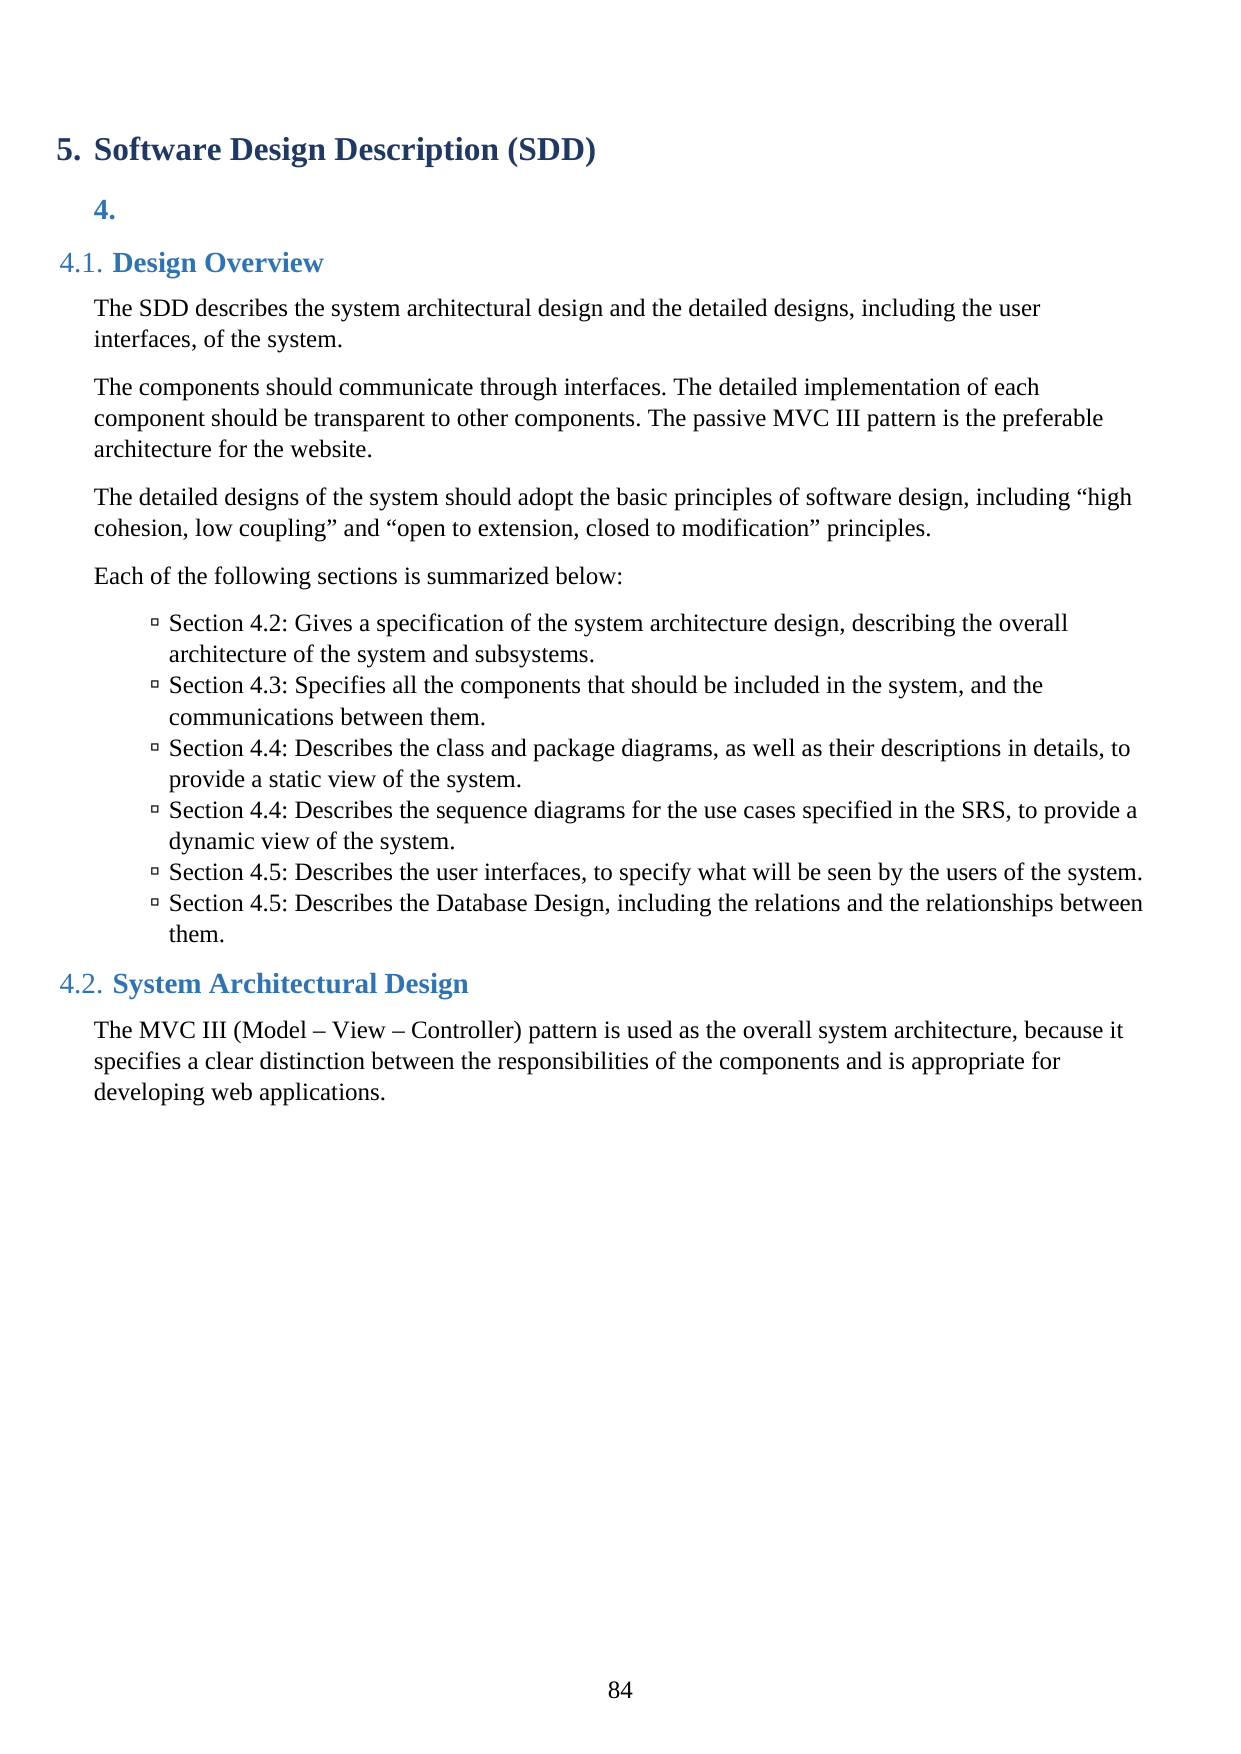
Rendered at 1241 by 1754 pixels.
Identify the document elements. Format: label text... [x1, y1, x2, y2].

list Section 4.5: Describes the Database Design, including the relations and the relationships between them. [159, 888, 1146, 948]
list Section 4.2: Gives a specification of the system architecture design, describing the overall architecture of the system and subsystems. [159, 608, 1146, 668]
list Section 4.3: Specifies all the components that should be included in the system, and the communications between them. [159, 671, 1146, 730]
subtitle Software Design Description (SDD) [56, 129, 1146, 167]
list Section 4.4: Describes the sequence diagrams for the use cases specified in the SRS, to provide a dynamic view of the system. [159, 795, 1146, 854]
text The detailed designs of the system should adopt the basic principles of software design, including “high cohesion, low coupling” and “open to extension, closed to modification” principles. [94, 482, 1146, 542]
subtitle System Architectural Design [103, 967, 1146, 1000]
text The components should communicate through interfaces. The detailed implementation of each component should be transparent to other components. The passive MVC III pattern is the preferable architecture for the website. [94, 372, 1146, 463]
list Section 4.5: Describes the user interfaces, to specify what will be seen by the users of the system. [159, 857, 1146, 886]
list Section 4.4: Describes the class and package diagrams, as well as their descriptions in details, to provide a static view of the system. [159, 733, 1146, 792]
text Each of the following sections is summarized below: [94, 561, 1146, 589]
text The SDD describes the system architectural design and the detailed designs, including the user interfaces, of the system. [94, 293, 1146, 353]
subtitle Design Overview [103, 245, 1146, 278]
text The MVC III (Model – View – Controller) pattern is used as the overall system architecture, because it specifies a clear distinction between the responsibilities of the components and is appropriate for developing web applications. [94, 1015, 1146, 1106]
